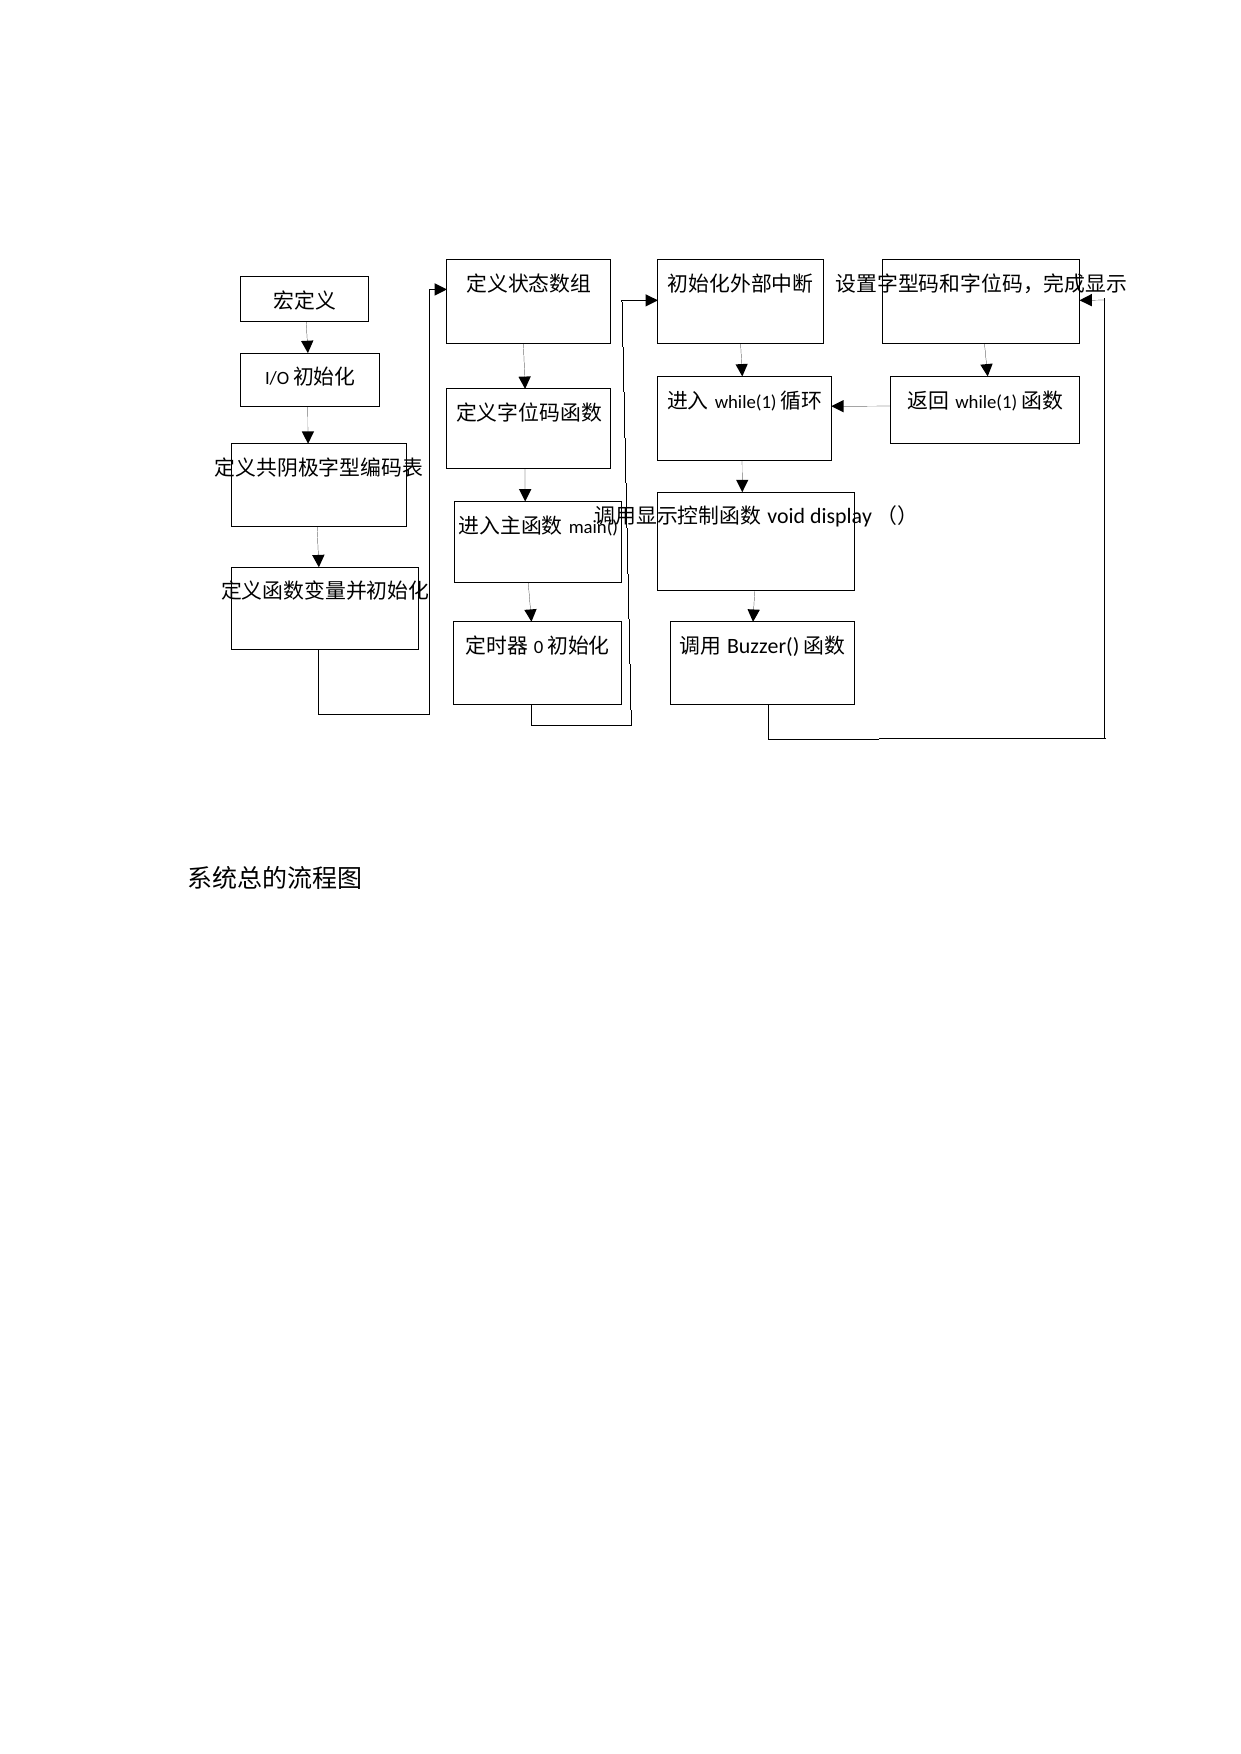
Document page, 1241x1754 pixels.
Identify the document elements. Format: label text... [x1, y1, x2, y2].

text 系统总的流程图 [187, 844, 1053, 909]
